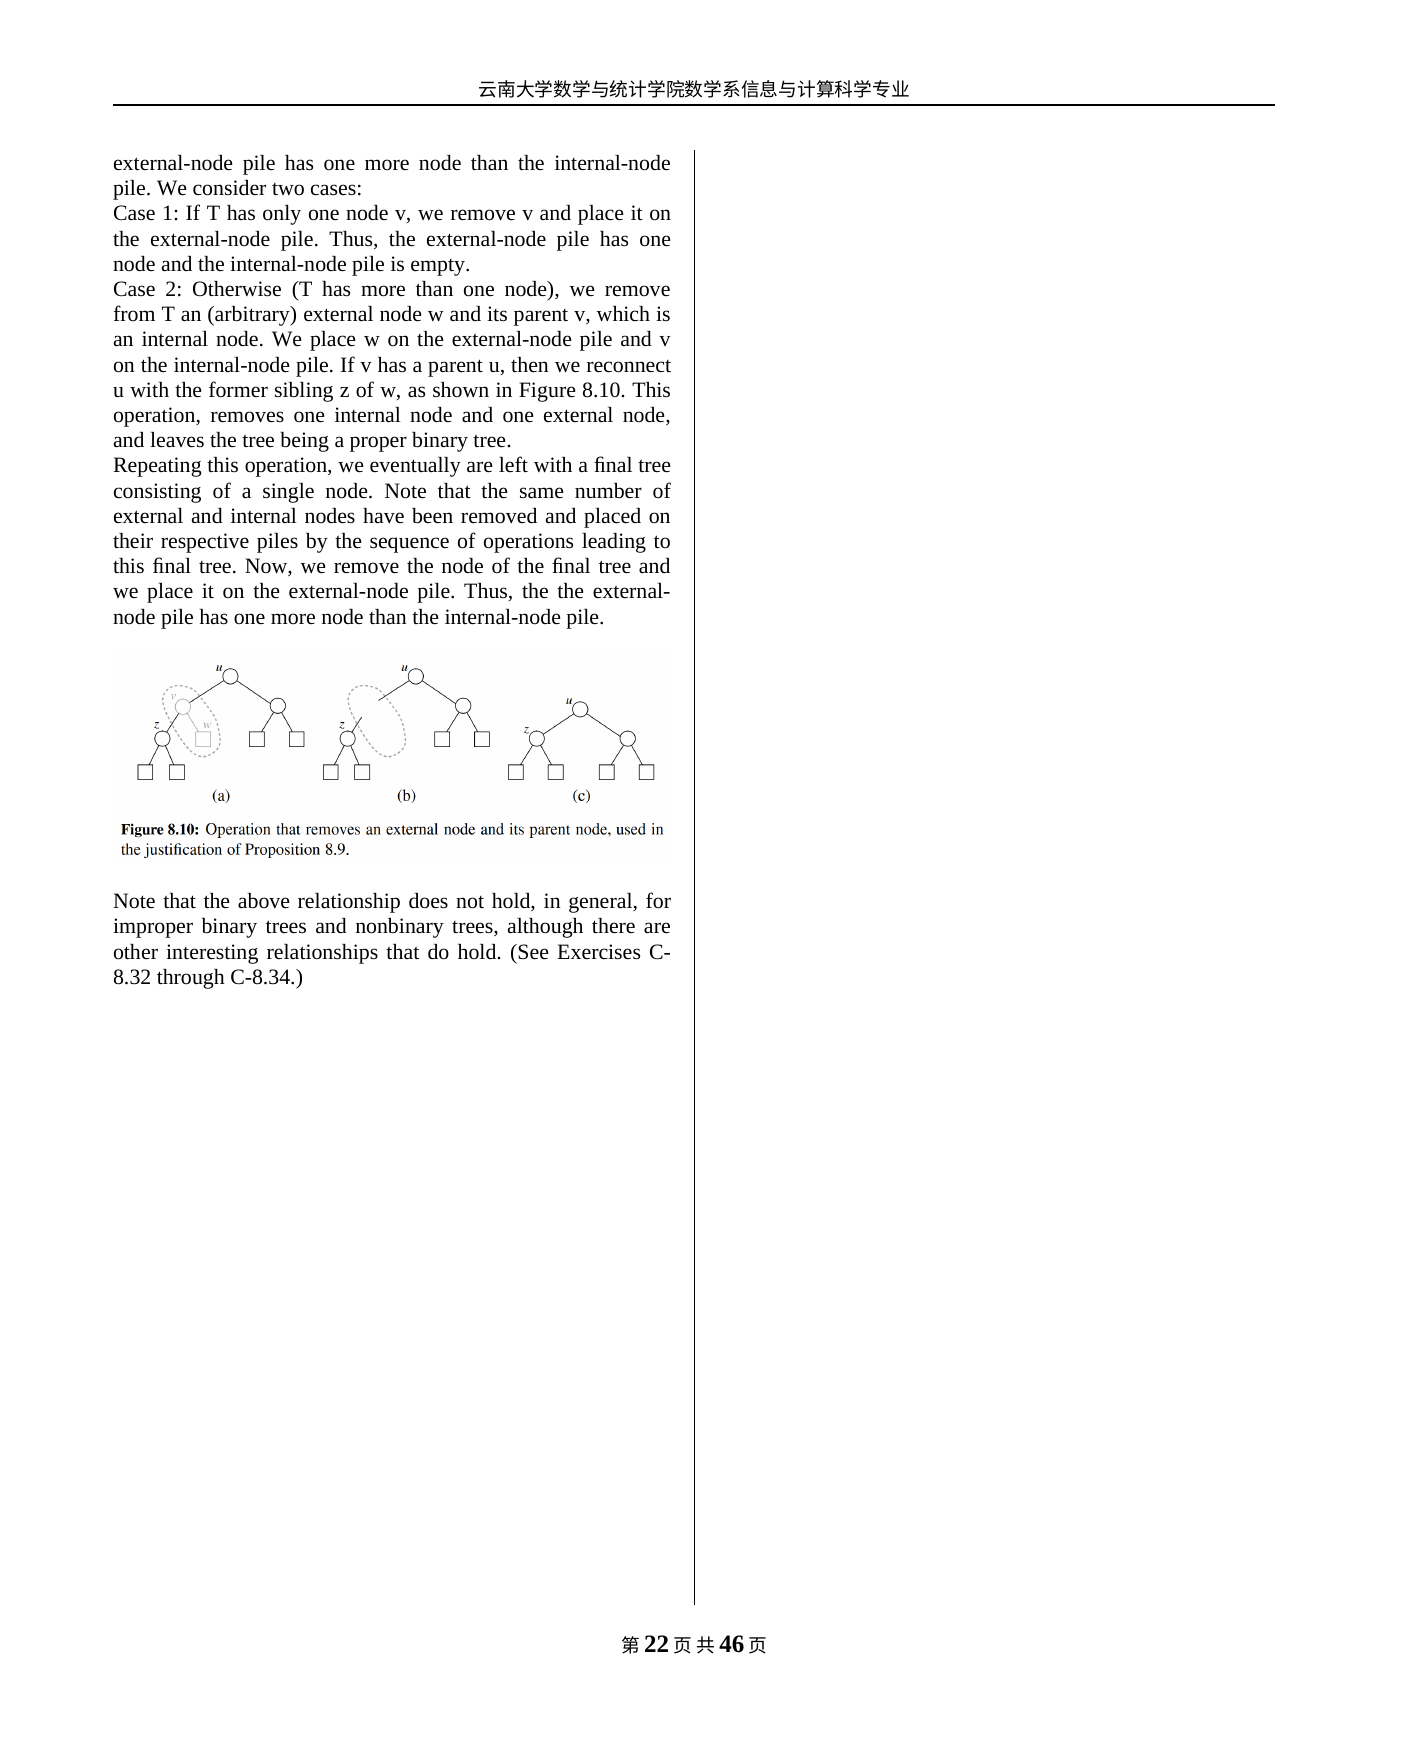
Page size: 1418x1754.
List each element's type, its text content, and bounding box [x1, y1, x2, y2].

text Repeating this operation, we eventually are left with a ﬁnal tree consisting of a single node. Note that the same number of external and internal nodes have been removed and placed on their respective piles by the sequence of operations leading to this ﬁnal tree. Now, we remove the node of the ﬁnal tree and we place it on the external-node pile. Thus, the the external-node pile has one more node than the internal-node pile. [113, 452, 672, 629]
text Note that the above relationship does not hold, in general, for improper binary trees and nonbinary trees, although there are other interesting relationships that do hold. (See Exercises C-8.32 through C-8.34.) [113, 888, 672, 989]
text Case 1: If T has only one node v, we remove v and place it on the external-node pile. Thus, the external-node pile has one node and the internal-node pile is empty. [113, 200, 672, 276]
text Case 2: Otherwise (T has more than one node), we remove from T an (arbitrary) external node w and its parent v, which is an internal node. We place w on the external-node pile and v on the internal-node pile. If v has a parent u, then we reconnect u with the former sibling z of w, as shown in Figure 8.10. This operation, removes one internal node and one external node, and leaves the tree being a proper binary tree. [113, 276, 672, 452]
picture [112, 654, 672, 863]
